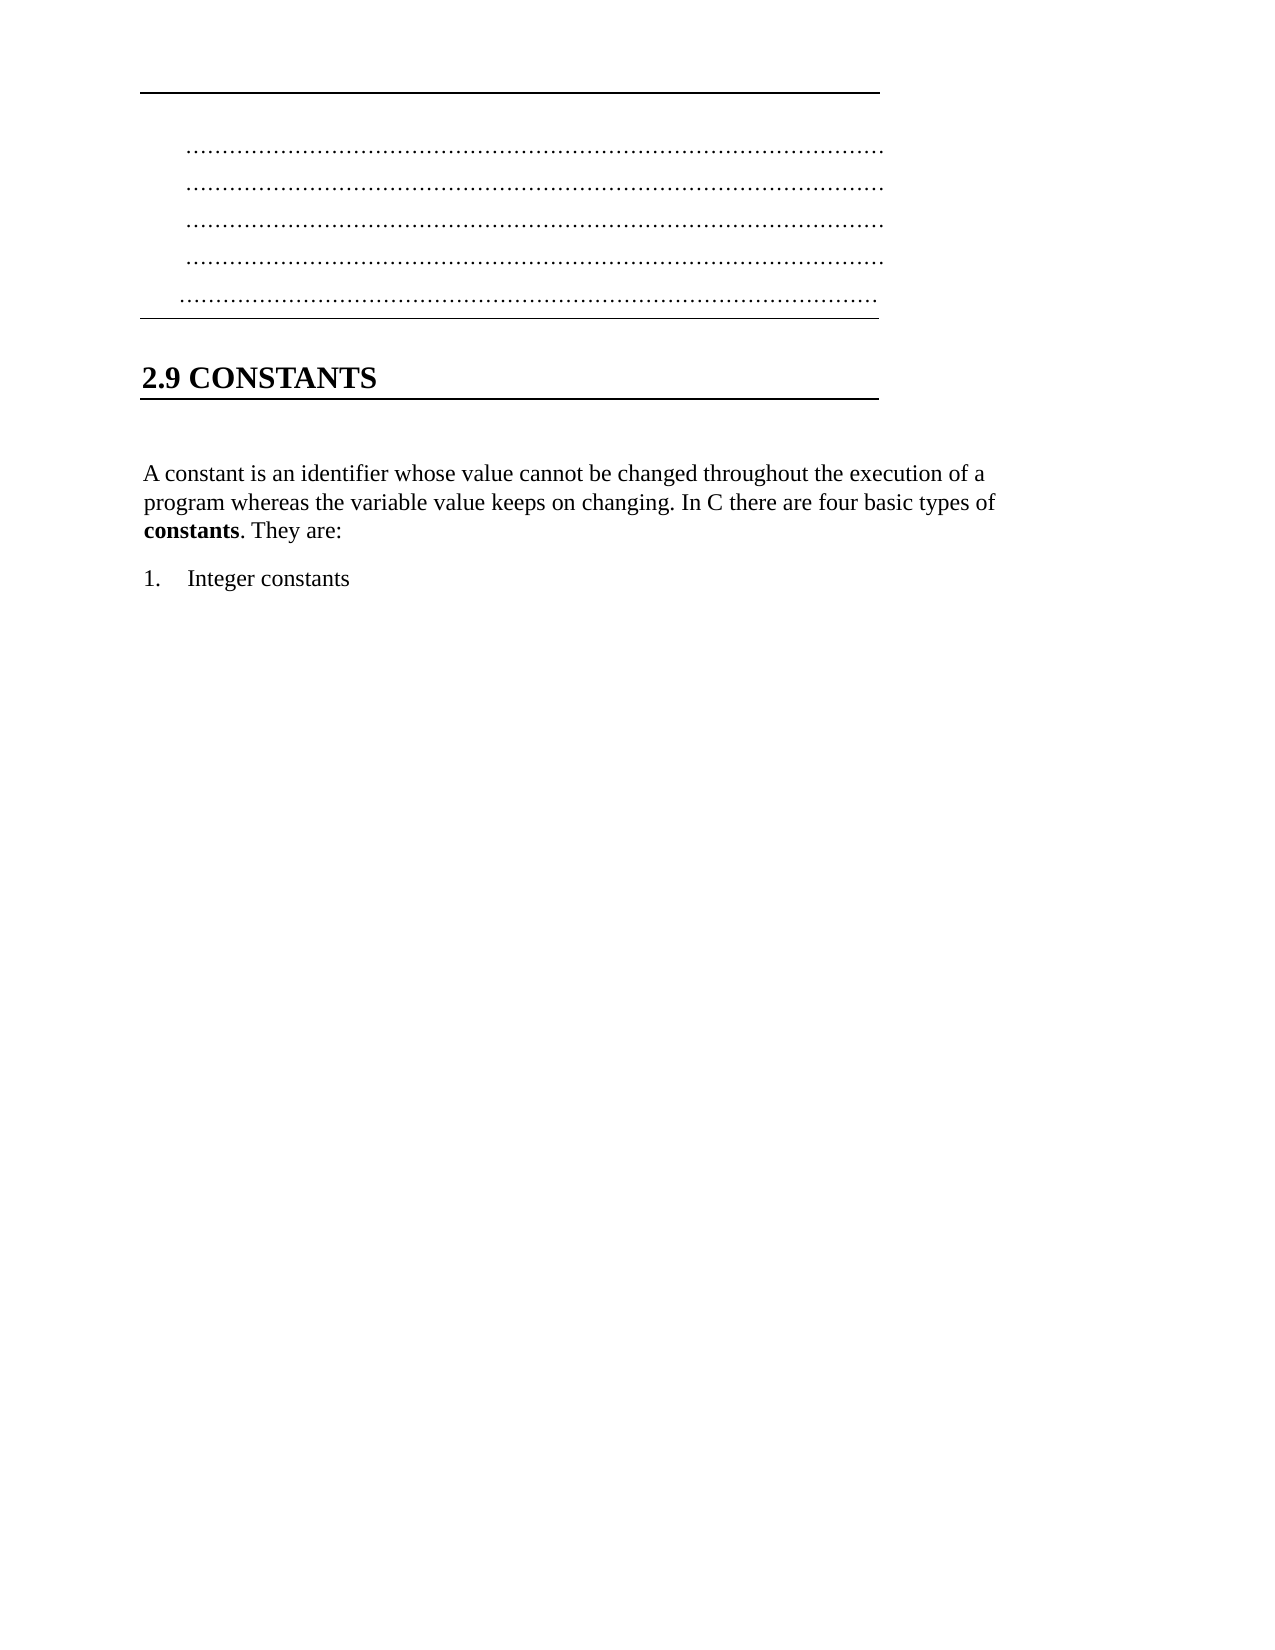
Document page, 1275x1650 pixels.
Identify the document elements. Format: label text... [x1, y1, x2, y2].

text …………………………………………………………………………………… [185, 133, 1014, 158]
text A constant is an identifier whose value cannot be changed throughout the execution of a program whereas the variable value keeps on changing. In C there are four basic types of constants. They are: [143, 459, 1011, 544]
text …………………………………………………………………………………… [178, 282, 1014, 307]
subtitle 2.9 CONSTANTS [142, 359, 740, 395]
list Integer constants [143, 564, 1011, 591]
text …………………………………………………………………………………… [185, 244, 1014, 269]
text …………………………………………………………………………………… [185, 207, 1014, 232]
text …………………………………………………………………………………… [185, 170, 1014, 195]
